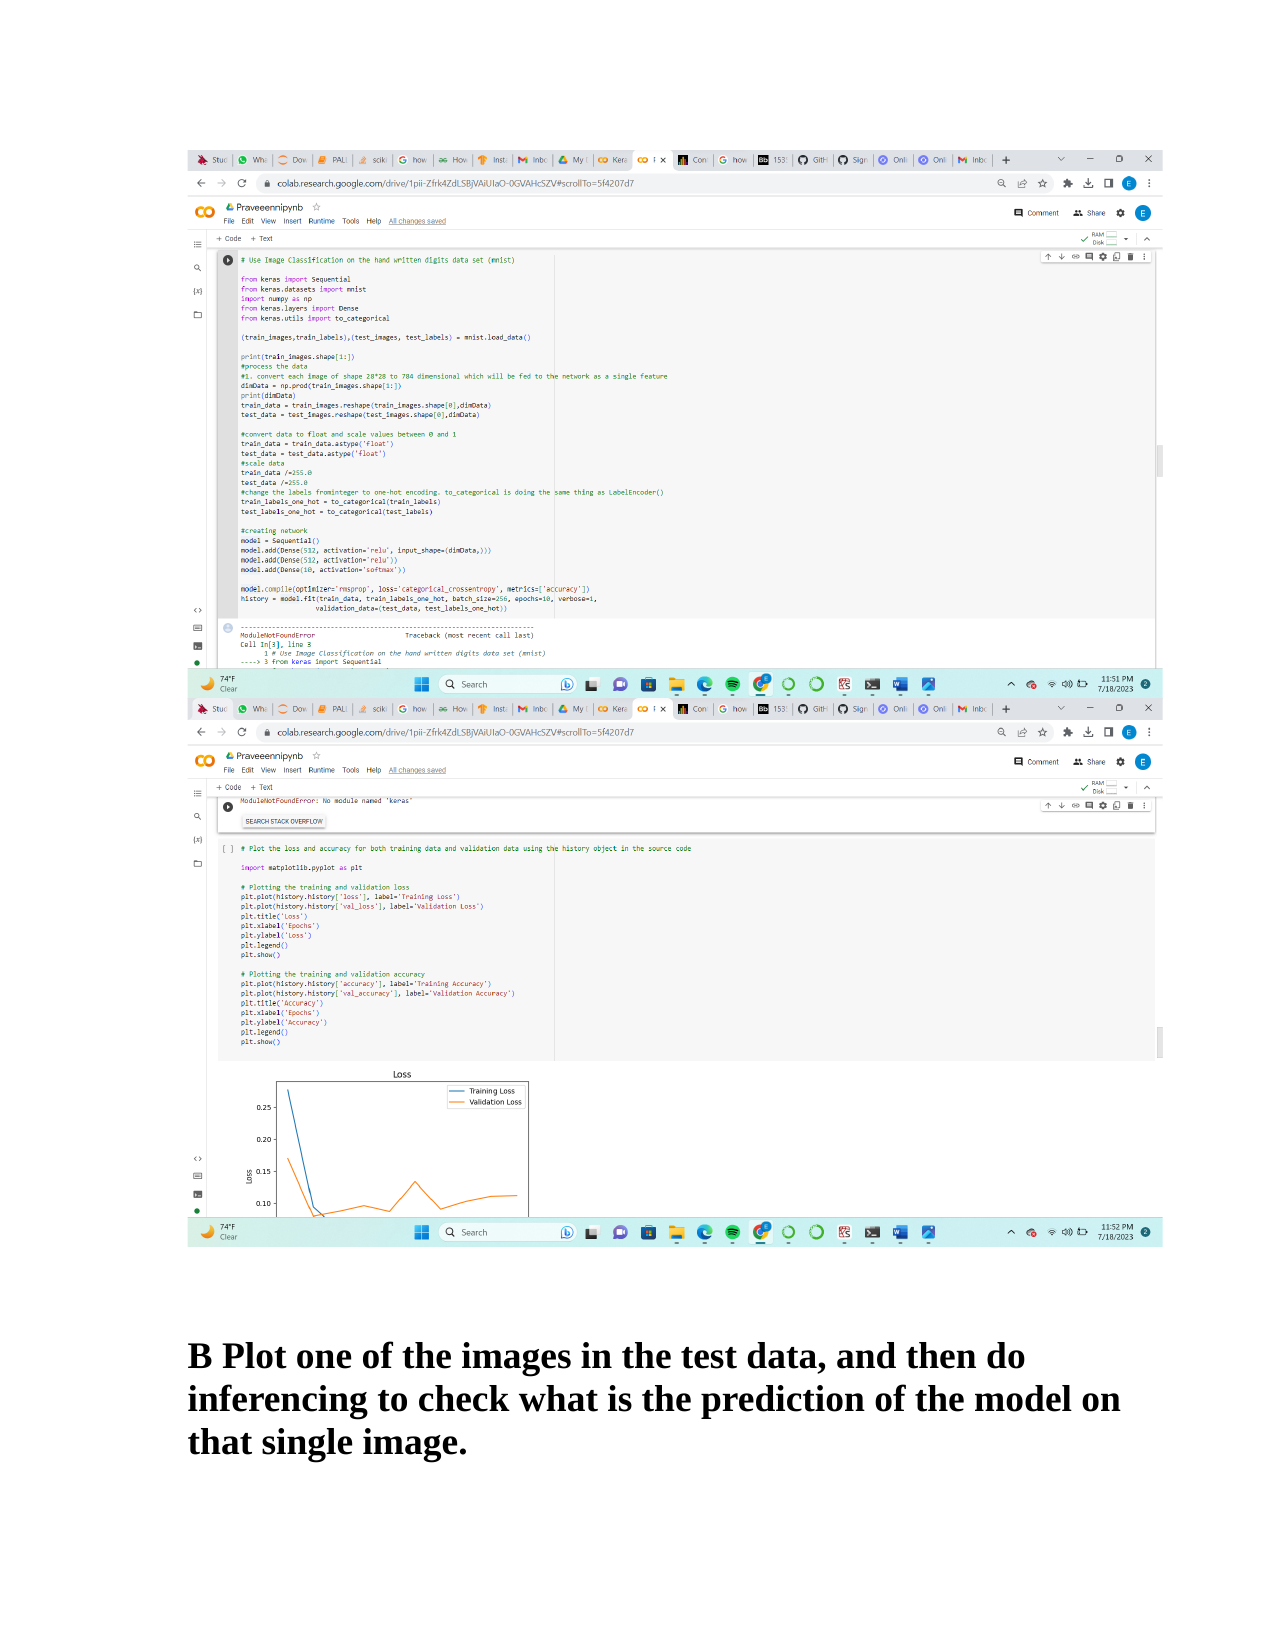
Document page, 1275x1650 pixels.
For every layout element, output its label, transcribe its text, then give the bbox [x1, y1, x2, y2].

text B Plot one of the images in the test data, and then do inferencing to check what is the prediction of the model on that single image. [187, 1333, 1125, 1462]
picture [187, 150, 1163, 1247]
